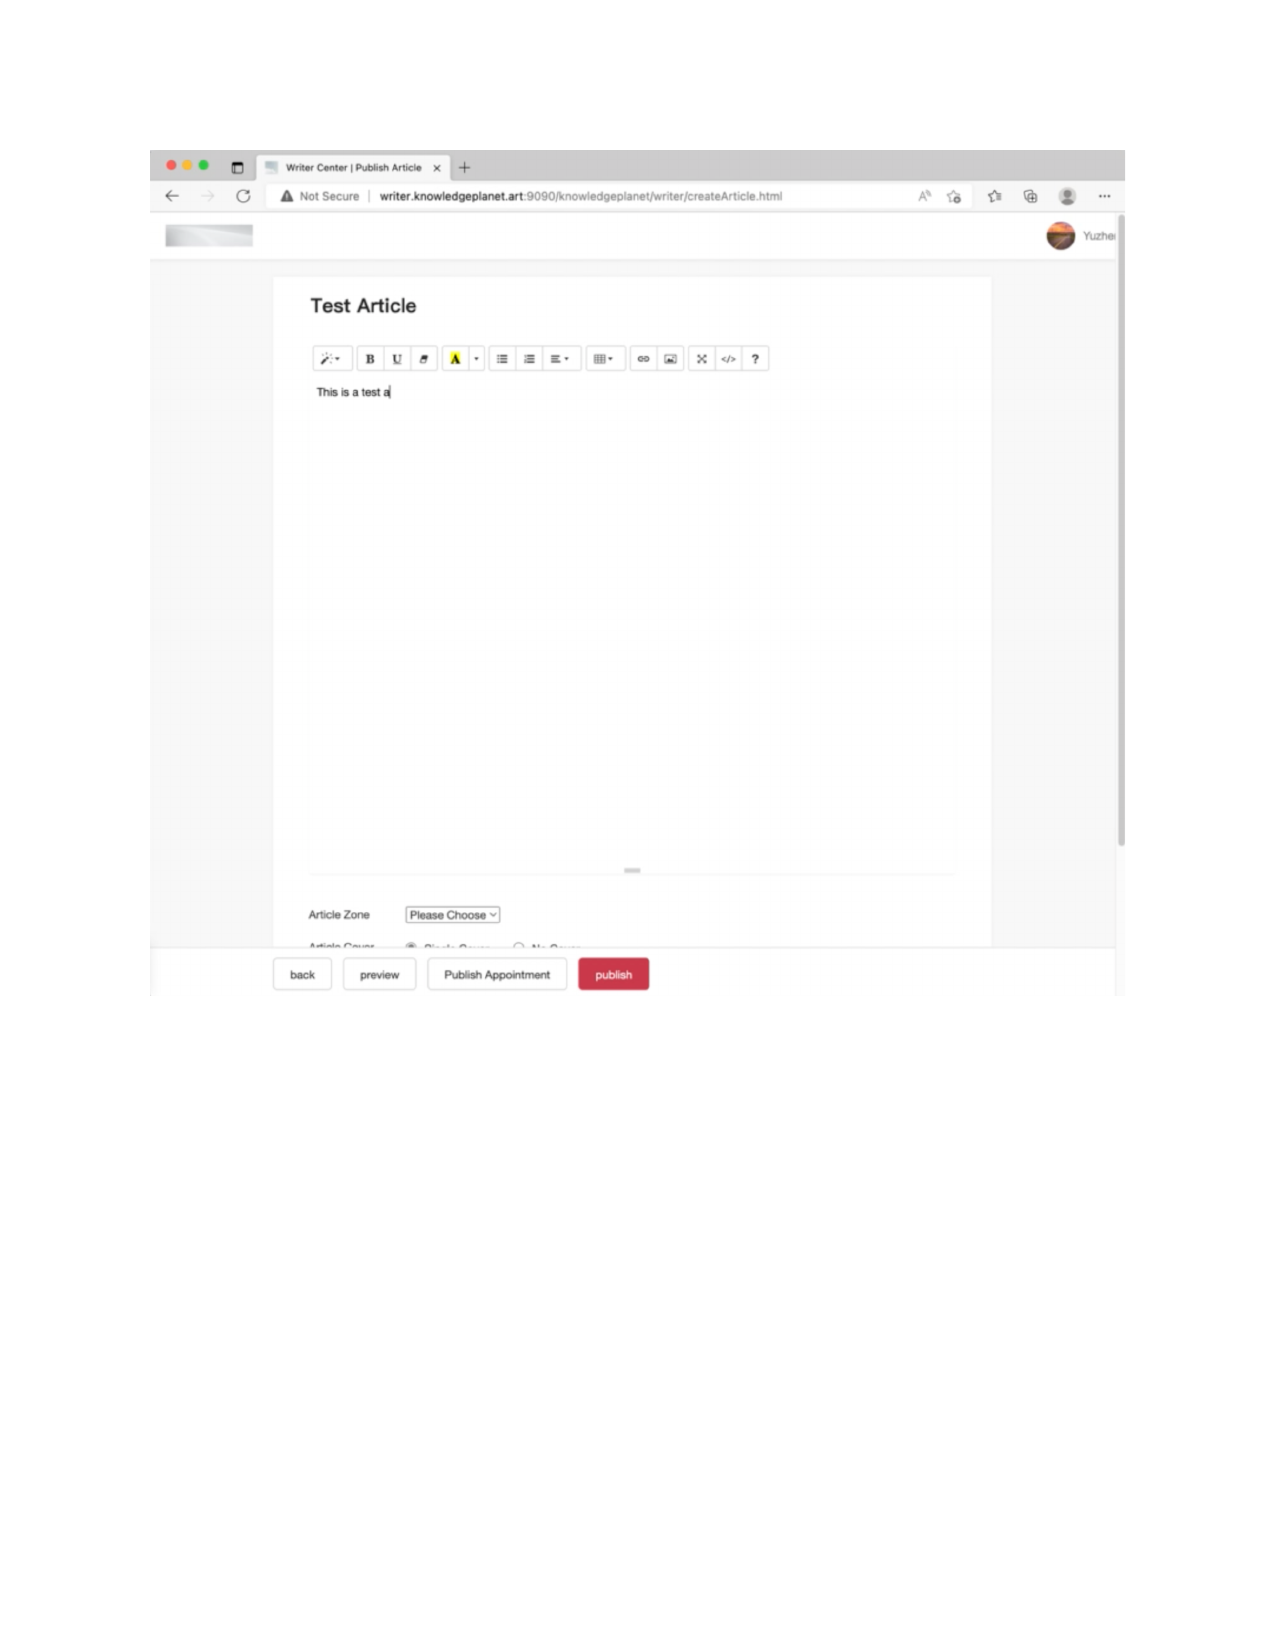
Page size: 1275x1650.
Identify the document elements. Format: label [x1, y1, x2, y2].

picture [150, 150, 1125, 996]
